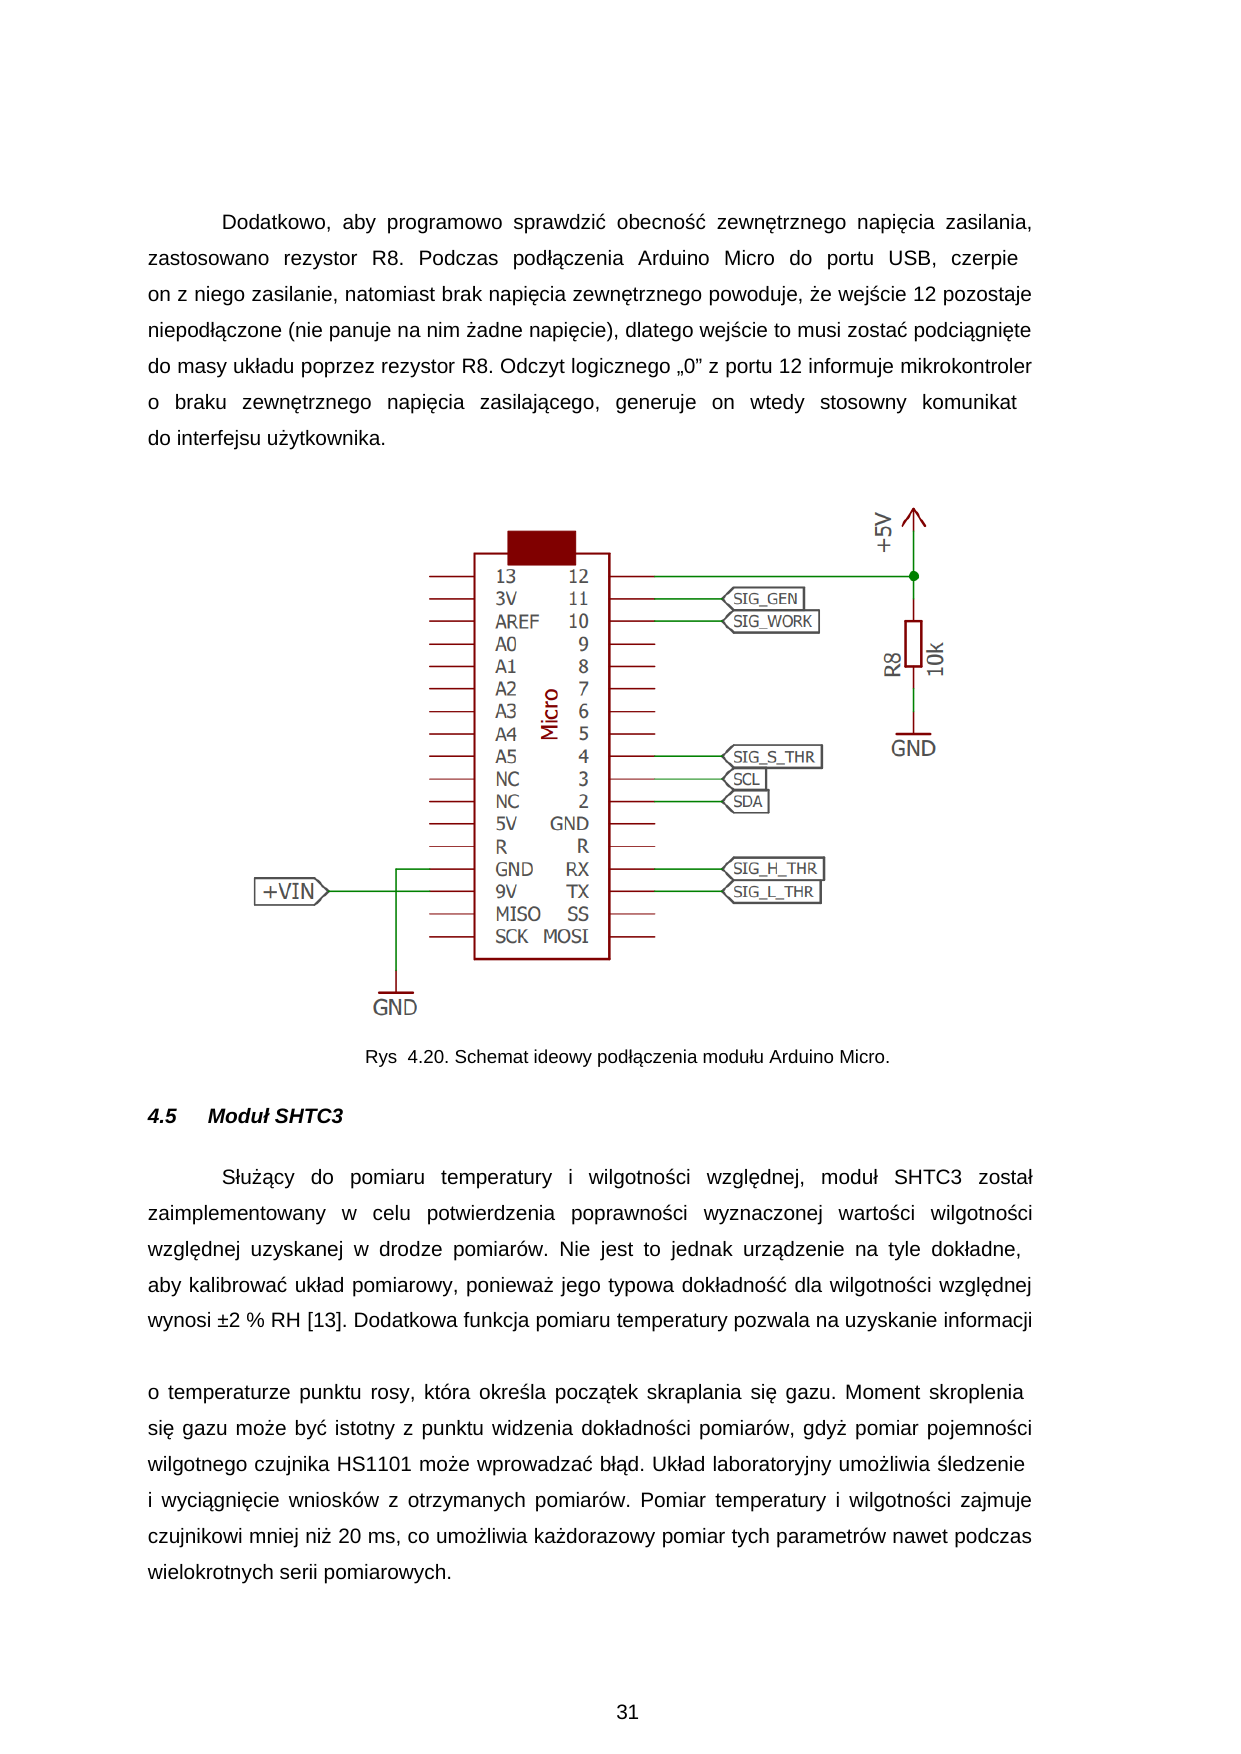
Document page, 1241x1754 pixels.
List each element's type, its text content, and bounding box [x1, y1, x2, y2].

text Służący do pomiaru temperatury i wilgotności względnej, moduł SHTC3 został zaimplementowany w celu potwierdzenia poprawności wyznaczonej wartości wilgotności względnej uzyskanej w drodze pomiarów. Nie jest to jednak urządzenie na tyle dokładne, aby kalibrować układ pomiarowy, ponieważ jego typowa dokładność dla wilgotności względnej wynosi ±2 % RH [13]. Dodatkowa funkcja pomiaru temperatury pozwala na uzyskanie informacji o temperaturze punktu rosy, która określa początek skraplania się gazu. Moment skroplenia się gazu może być istotny z punktu widzenia dokładności pomiarów, gdyż pomiar pojemności wilgotnego czujnika HS1101 może wprowadzać błąd. Układ laboratoryjny umożliwia śledzenie i wyciągnięcie wniosków z otrzymanych pomiarów. Pomiar temperatury i wilgotności zajmuje czujnikowi mniej niż 20 ms, co umożliwia każdorazowy pomiar tych parametrów nawet podczas wielokrotnych serii pomiarowych. [148, 1164, 1033, 1584]
subtitle Moduł SHTC3 [148, 1104, 1033, 1128]
picture [229, 486, 953, 1022]
text Dodatkowo, aby programowo sprawdzić obecność zewnętrznego napięcia zasilania, zastosowano rezystor R8. Podczas podłączenia Arduino Micro do portu USB, czerpie on z niego zasilanie, natomiast brak napięcia zewnętrznego powoduje, że wejście 12 pozostaje niepodłączone (nie panuje na nim żadne napięcie), dlatego wejście to musi zostać podciągnięte do masy układu poprzez rezystor R8. Odczyt logicznego „0” z portu 12 informuje mikrokontroler o braku zewnętrznego napięcia zasilającego, generuje on wtedy stosowny komunikat do interfejsu użytkownika. [148, 210, 1033, 449]
